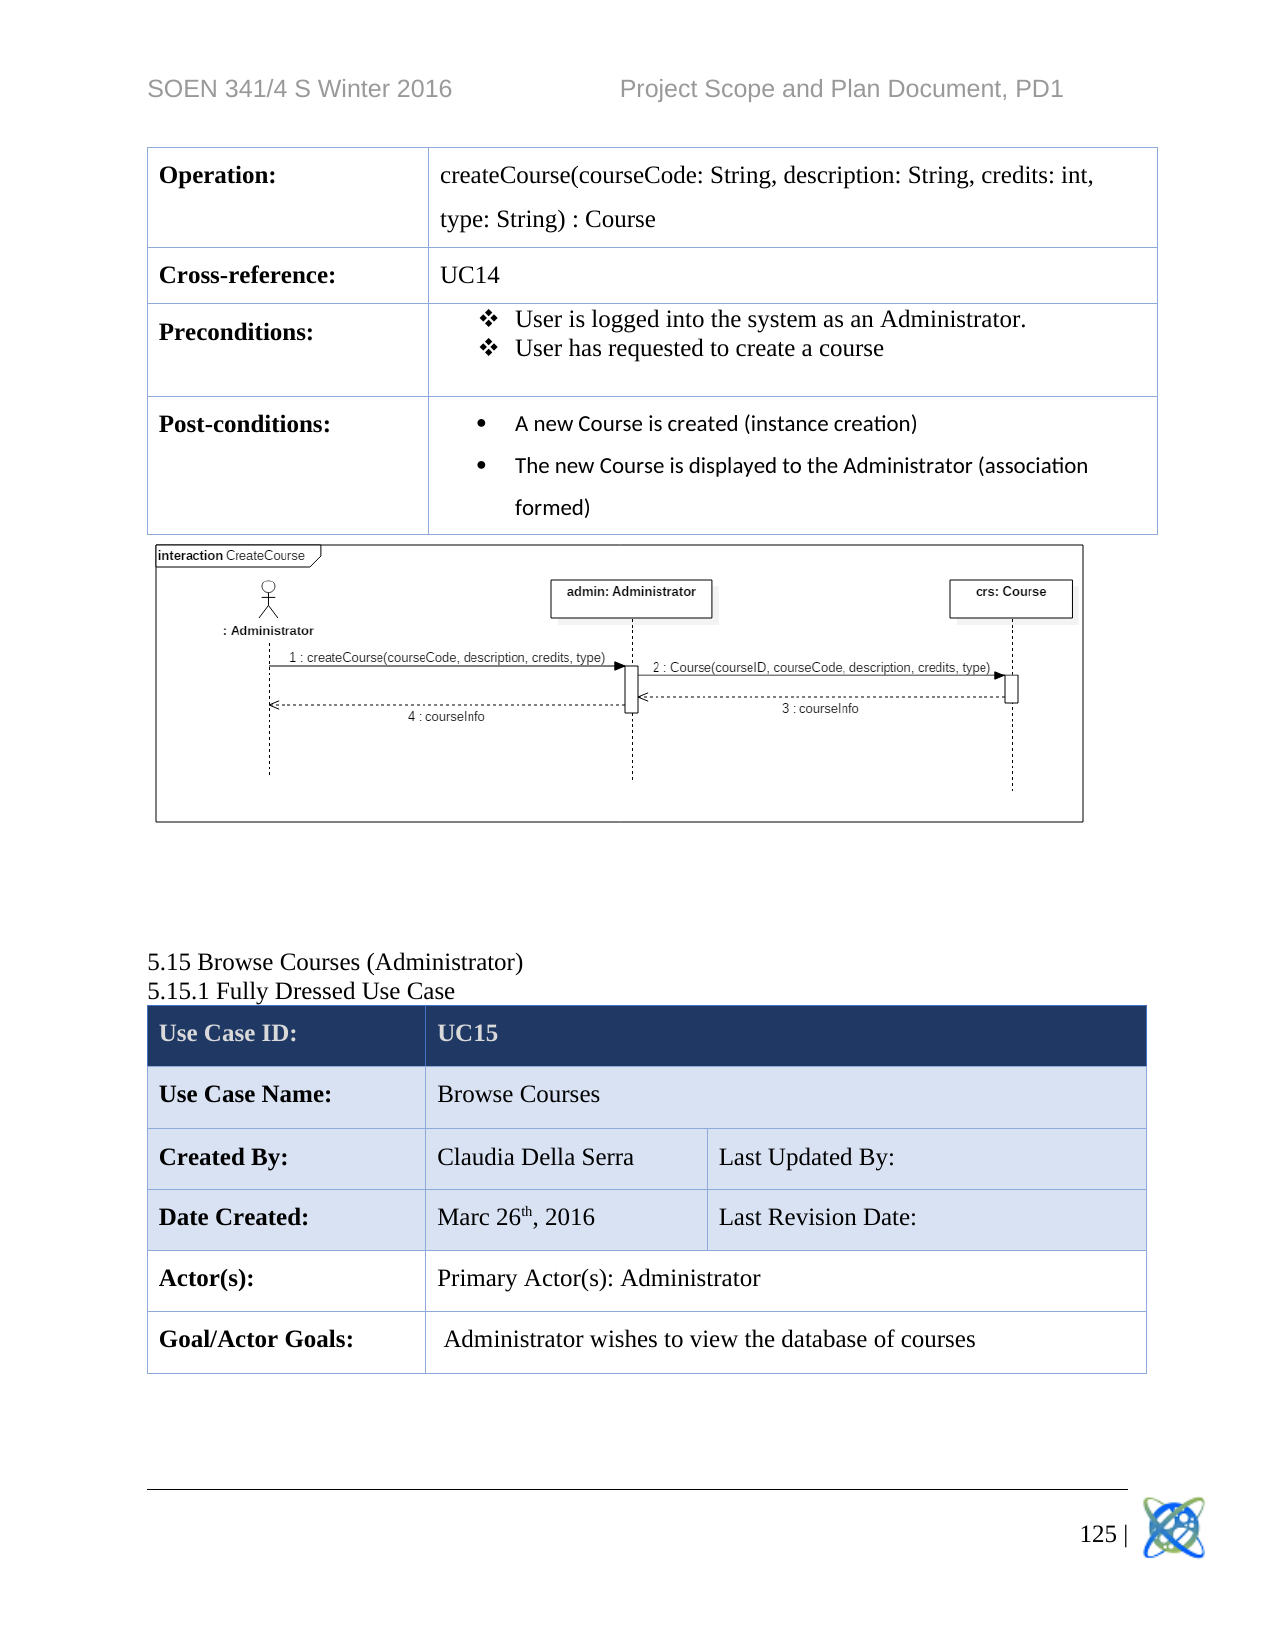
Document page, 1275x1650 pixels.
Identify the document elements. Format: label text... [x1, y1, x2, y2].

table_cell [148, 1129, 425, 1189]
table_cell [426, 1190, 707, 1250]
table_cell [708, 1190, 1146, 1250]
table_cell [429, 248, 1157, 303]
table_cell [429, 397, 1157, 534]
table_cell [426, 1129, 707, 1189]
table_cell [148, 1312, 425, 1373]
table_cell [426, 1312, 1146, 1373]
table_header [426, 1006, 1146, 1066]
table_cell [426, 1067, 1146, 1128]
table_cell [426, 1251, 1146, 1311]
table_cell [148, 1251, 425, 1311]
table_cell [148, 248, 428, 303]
picture [1123, 1490, 1224, 1566]
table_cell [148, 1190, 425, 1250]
picture [147, 535, 1122, 861]
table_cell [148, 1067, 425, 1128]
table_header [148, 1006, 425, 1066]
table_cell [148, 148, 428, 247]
text 5.15.1 Fully Dressed Use Case [147, 976, 1128, 1005]
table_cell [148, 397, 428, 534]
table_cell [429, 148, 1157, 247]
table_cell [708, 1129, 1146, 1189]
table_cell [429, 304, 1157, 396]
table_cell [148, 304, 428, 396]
text 5.15 Browse Courses (Administrator) [147, 947, 1128, 976]
